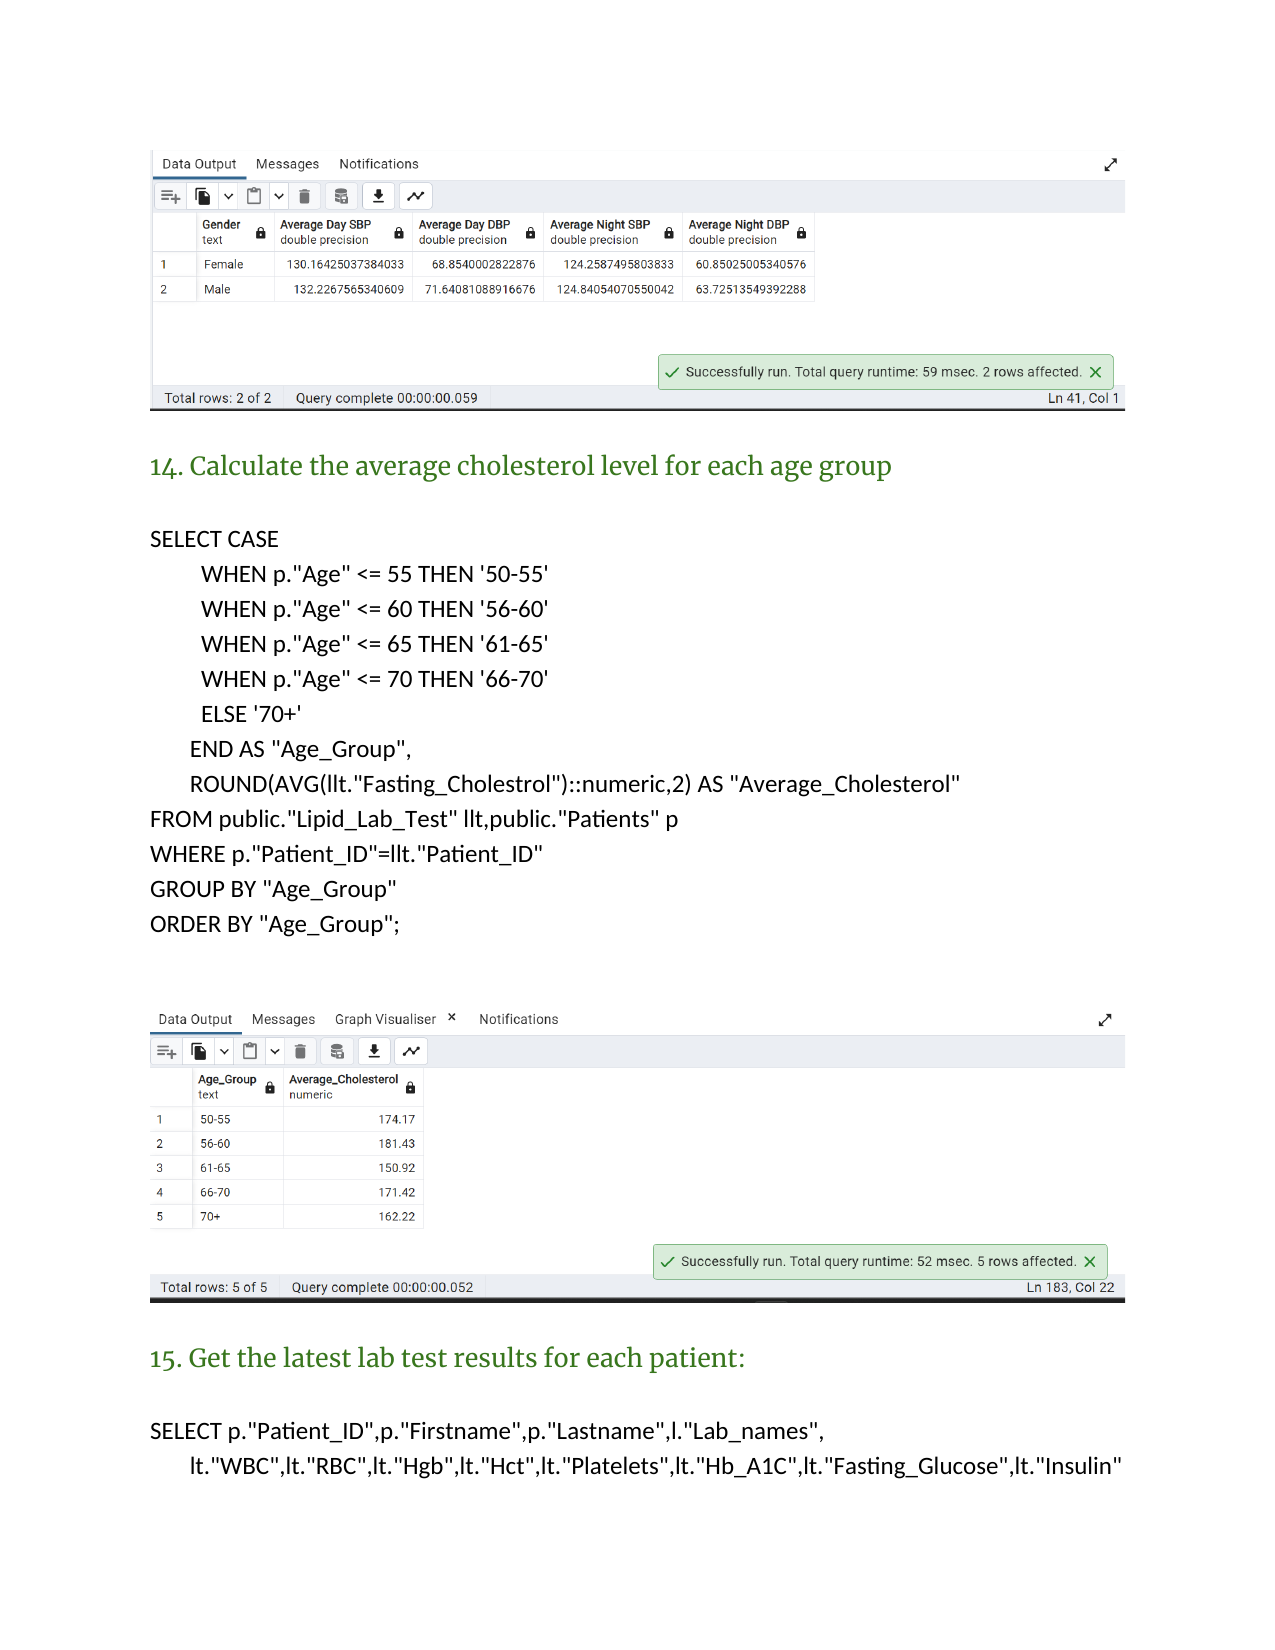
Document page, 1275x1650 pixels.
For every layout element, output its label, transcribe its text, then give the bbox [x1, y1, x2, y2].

text GROUP BY "Age_Group" [150, 873, 1125, 903]
picture [150, 1011, 1125, 1303]
text FROM public."Lipid_Lab_Test" llt,public."Patients" p [150, 803, 1125, 833]
text SELECT CASE [150, 523, 1125, 553]
text WHEN p."Age" <= 55 THEN '50-55' [150, 558, 1125, 588]
text 14. Calculate the average cholesterol level for each age group [150, 450, 1125, 482]
text WHEN p."Age" <= 60 THEN '56-60' [150, 593, 1125, 623]
text ROUND(AVG(llt."Fasting_Cholestrol")::numeric,2) AS "Average_Cholesterol" [150, 768, 1125, 798]
text WHERE p."Patient_ID"=llt."Patient_ID" [150, 838, 1125, 868]
text END AS "Age_Group", [150, 733, 1125, 763]
picture [150, 150, 1125, 411]
text 15. Get the latest lab test results for each patient: [150, 1343, 1125, 1374]
text WHEN p."Age" <= 70 THEN '66-70' [150, 663, 1125, 693]
text SELECT p."Patient_ID",p."Firstname",p."Lastname",l."Lab_names", [150, 1415, 1125, 1446]
text lt."WBC",lt."RBC",lt."Hgb",lt."Hct",lt."Platelets",lt."Hb_A1C",lt."Fasting_Glucose",lt."Insulin" [150, 1450, 1125, 1481]
text ELSE '70+' [150, 698, 1125, 728]
text WHEN p."Age" <= 65 THEN '61-65' [150, 628, 1125, 658]
text ORDER BY "Age_Group"; [150, 908, 1125, 938]
